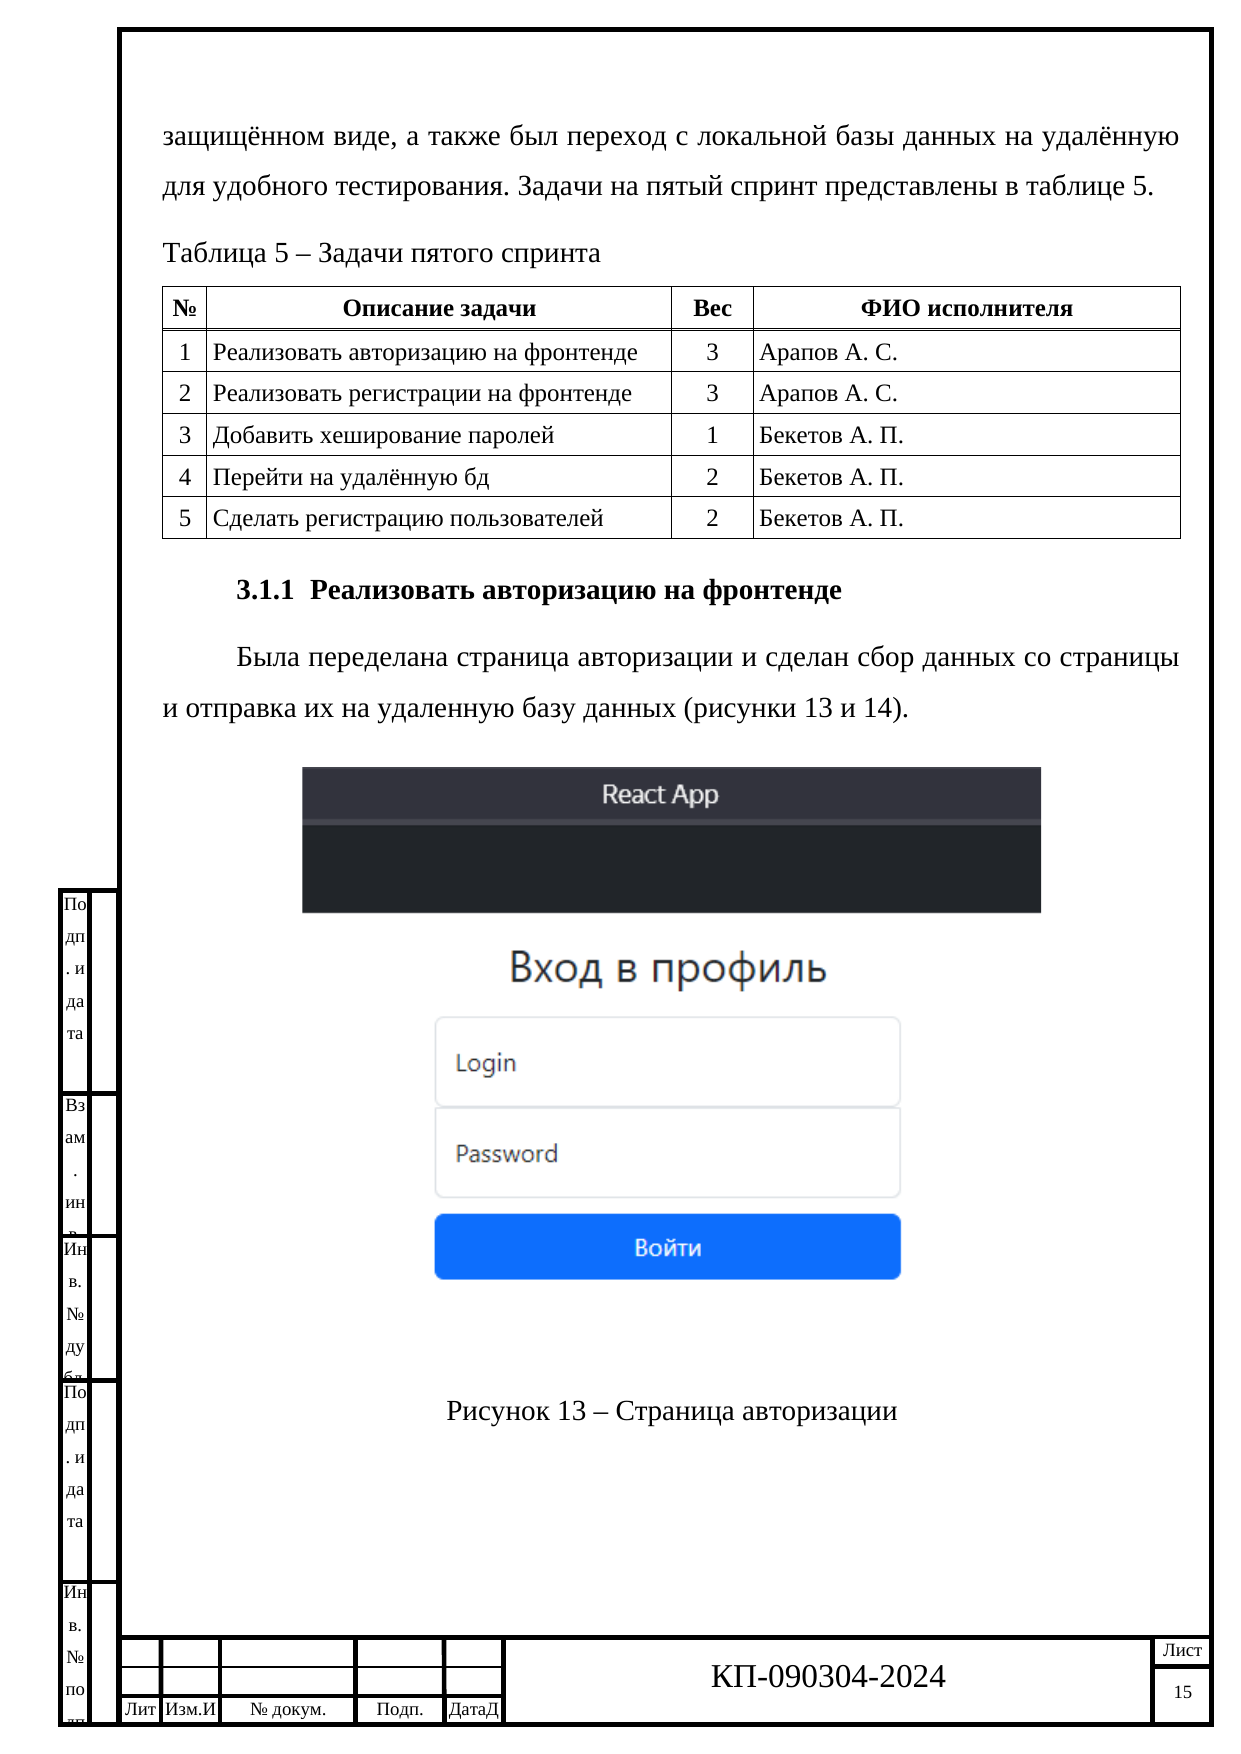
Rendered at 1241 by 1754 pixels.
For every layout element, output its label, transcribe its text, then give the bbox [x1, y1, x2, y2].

table_cell Перейти на удалённую бд [207, 456, 671, 496]
table_cell Арапов А. С. [754, 372, 1180, 413]
table_cell Бекетов А. П. [754, 414, 1180, 454]
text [162, 118, 1181, 202]
table_header ФИО исполнителя [754, 287, 1180, 327]
table_cell 1 [163, 331, 206, 371]
table_cell Реализовать авторизацию на фронтенде [207, 331, 671, 371]
table_cell 3 [163, 414, 206, 454]
picture [302, 767, 1042, 1377]
table_cell 4 [163, 456, 206, 496]
table_cell 1 [672, 414, 753, 454]
table_cell Арапов А. С. [754, 331, 1180, 371]
table_cell Бекетов А. П. [754, 497, 1180, 538]
table_cell 2 [163, 372, 206, 413]
text Таблица 5 – Задачи пятого спринта [162, 236, 1181, 269]
table_cell 5 [163, 497, 206, 538]
table_header Вес [672, 287, 753, 327]
table_cell 2 [672, 456, 753, 496]
text Рисунок 13 – Страница авторизации [162, 1393, 1181, 1427]
table_cell Бекетов А. П. [754, 456, 1180, 496]
subtitle Реализовать авторизацию на фронтенде [162, 572, 1181, 606]
table_cell Сделать регистрацию пользователей [207, 497, 671, 538]
table_header Описание задачи [207, 287, 671, 327]
table_cell Добавить хеширование паролей [207, 414, 671, 454]
text Была переделана страница авторизации и сделан сбор данных со страницы и отправка их на удаленную базу данных (рисунки 13 и 14). [162, 639, 1181, 723]
table_cell 3 [672, 372, 753, 413]
table_cell 3 [672, 331, 753, 371]
table_cell Реализовать регистрации на фронтенде [207, 372, 671, 413]
table_header № [163, 287, 206, 327]
table_cell 2 [672, 497, 753, 538]
